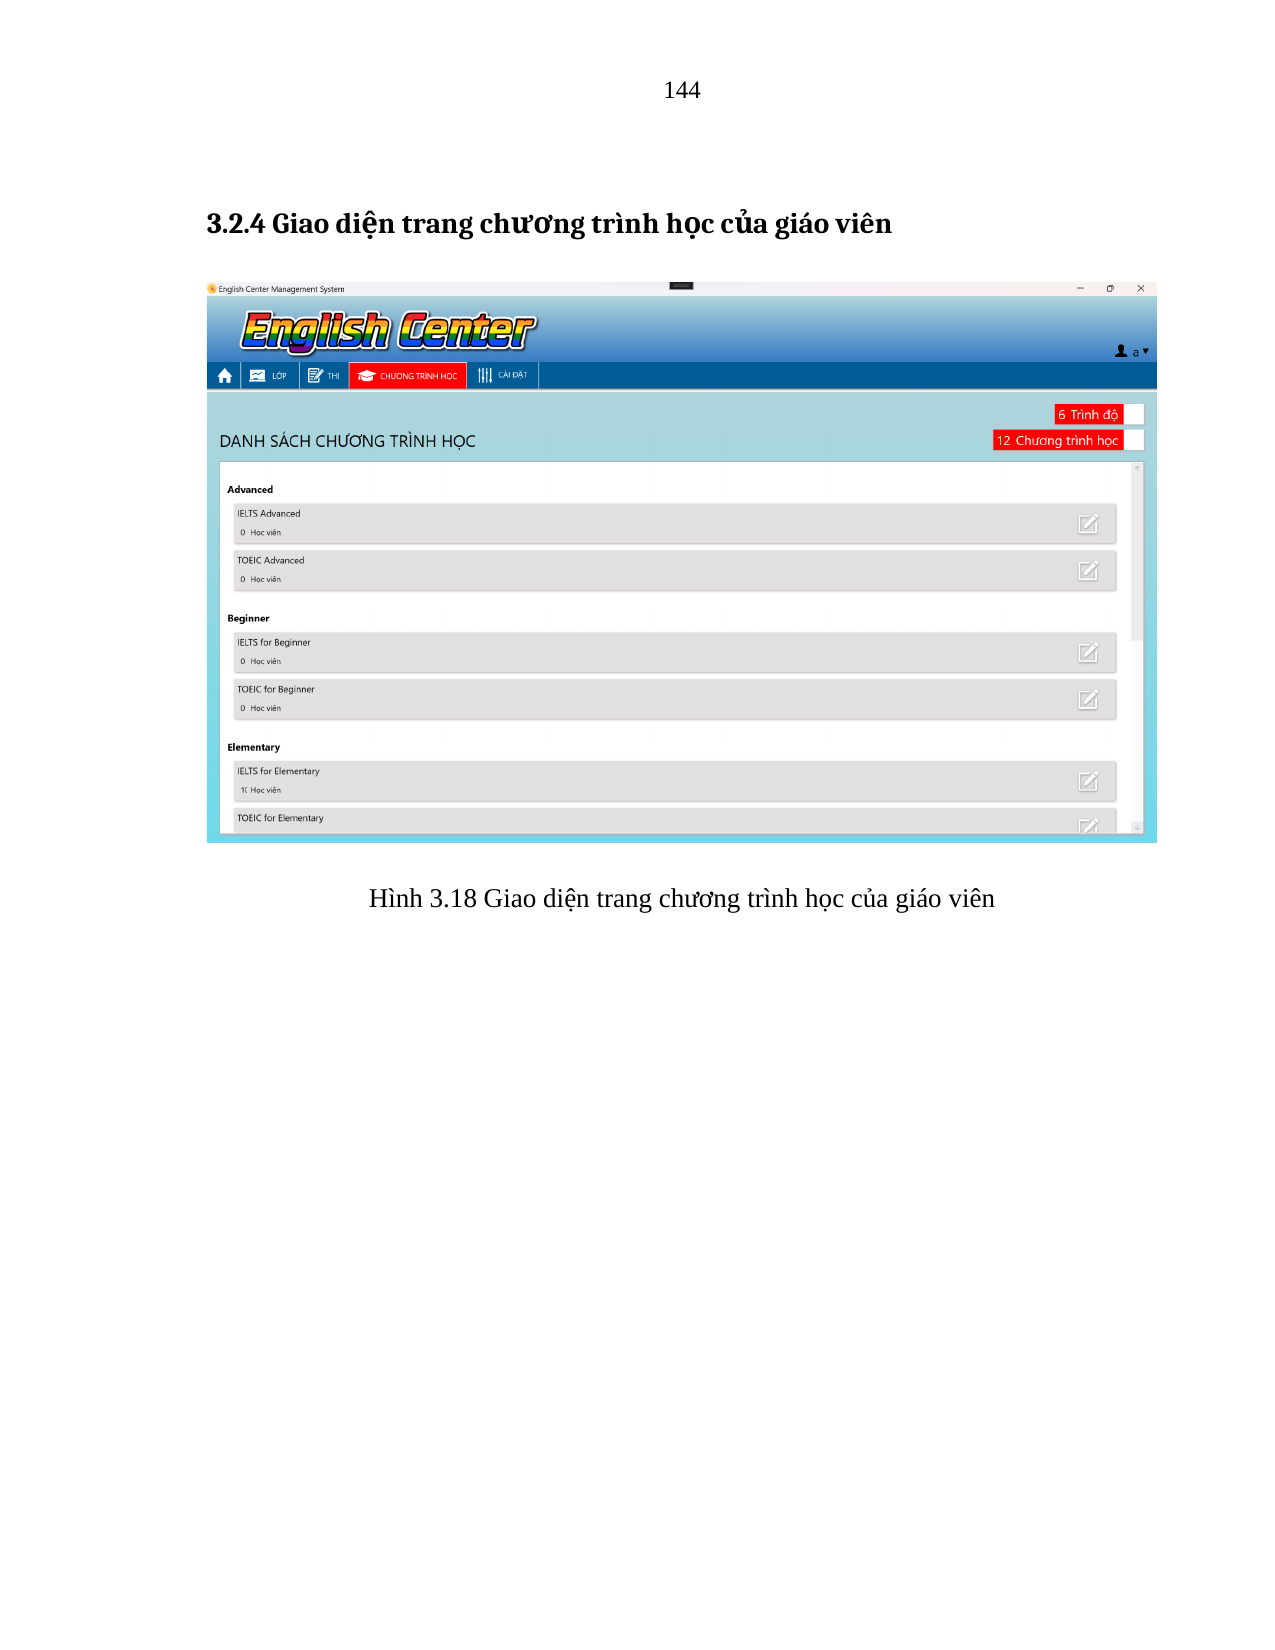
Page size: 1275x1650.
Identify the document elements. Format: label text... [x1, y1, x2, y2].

picture [206, 282, 1157, 843]
text Hình 3.18 Giao diện trang chương trình học của giáo viên [207, 882, 1157, 913]
subtitle 3.2.4 Giao diện trang chương trình học của giáo viên [207, 207, 1157, 240]
